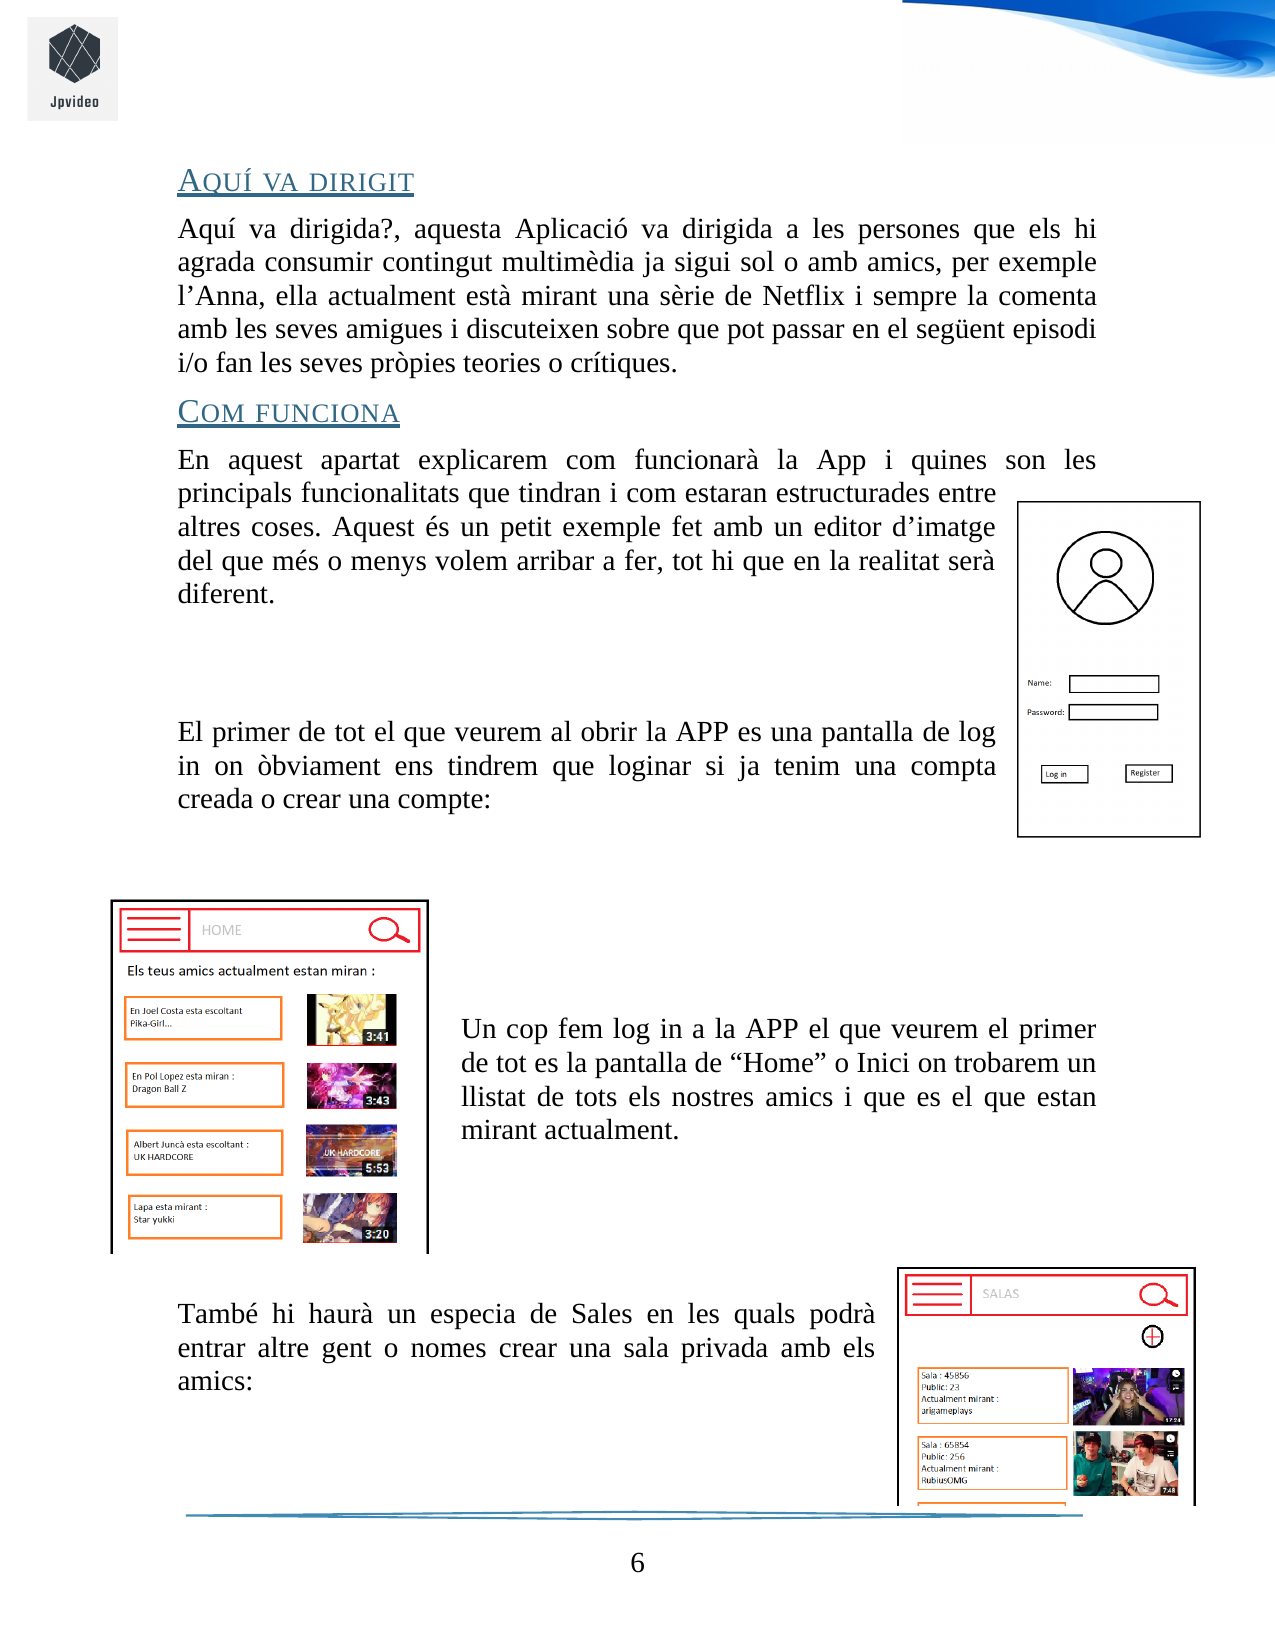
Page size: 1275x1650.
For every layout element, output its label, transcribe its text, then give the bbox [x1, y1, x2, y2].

text Aquí va dirigit [177, 160, 1098, 198]
picture [27, 17, 118, 121]
text En aquest apartat explicarem com funcionarà la App i quines son les principals funcionalitats que tindran i com estaran estructurades entre altres coses. Aquest és un petit exemple fet amb un editor d’imatge del que més o menys volem arribar a fer, tot hi que en la realitat serà diferent. [177, 442, 1098, 610]
picture [1016, 500, 1209, 844]
text El primer de tot el que veurem al obrir la APP es una pantalla de log in on òbviament ens tindrem que loginar si ja tenim una compta creada o crear una compte: [177, 714, 1016, 815]
picture [895, 1265, 1209, 1506]
text Aquí va dirigida?, aquesta Aplicació va dirigida a les persones que els hi agrada consumir contingut multimèdia ja sigui sol o amb amics, per exemple l’Anna, ella actualment està mirant una sèrie de Netflix i sempre la comenta amb les seves amigues i discuteixen sobre que pot passar en el següent episodi i/o fan les seves pròpies teories o crítiques. [177, 211, 1098, 379]
picture [903, 0, 1275, 143]
picture [109, 898, 443, 1254]
text Com funciona [177, 391, 1098, 429]
text Un cop fem log in a la APP el que veurem el primer de tot es la pantalla de “Home” o Inici on trobarem un llistat de tots els nostres amics i que es el que estan mirant actualment. [443, 1012, 1098, 1146]
text També hi haurà un especia de Sales en les quals podrà entrar altre gent o nomes crear una sala privada amb els amics: [177, 1296, 895, 1397]
